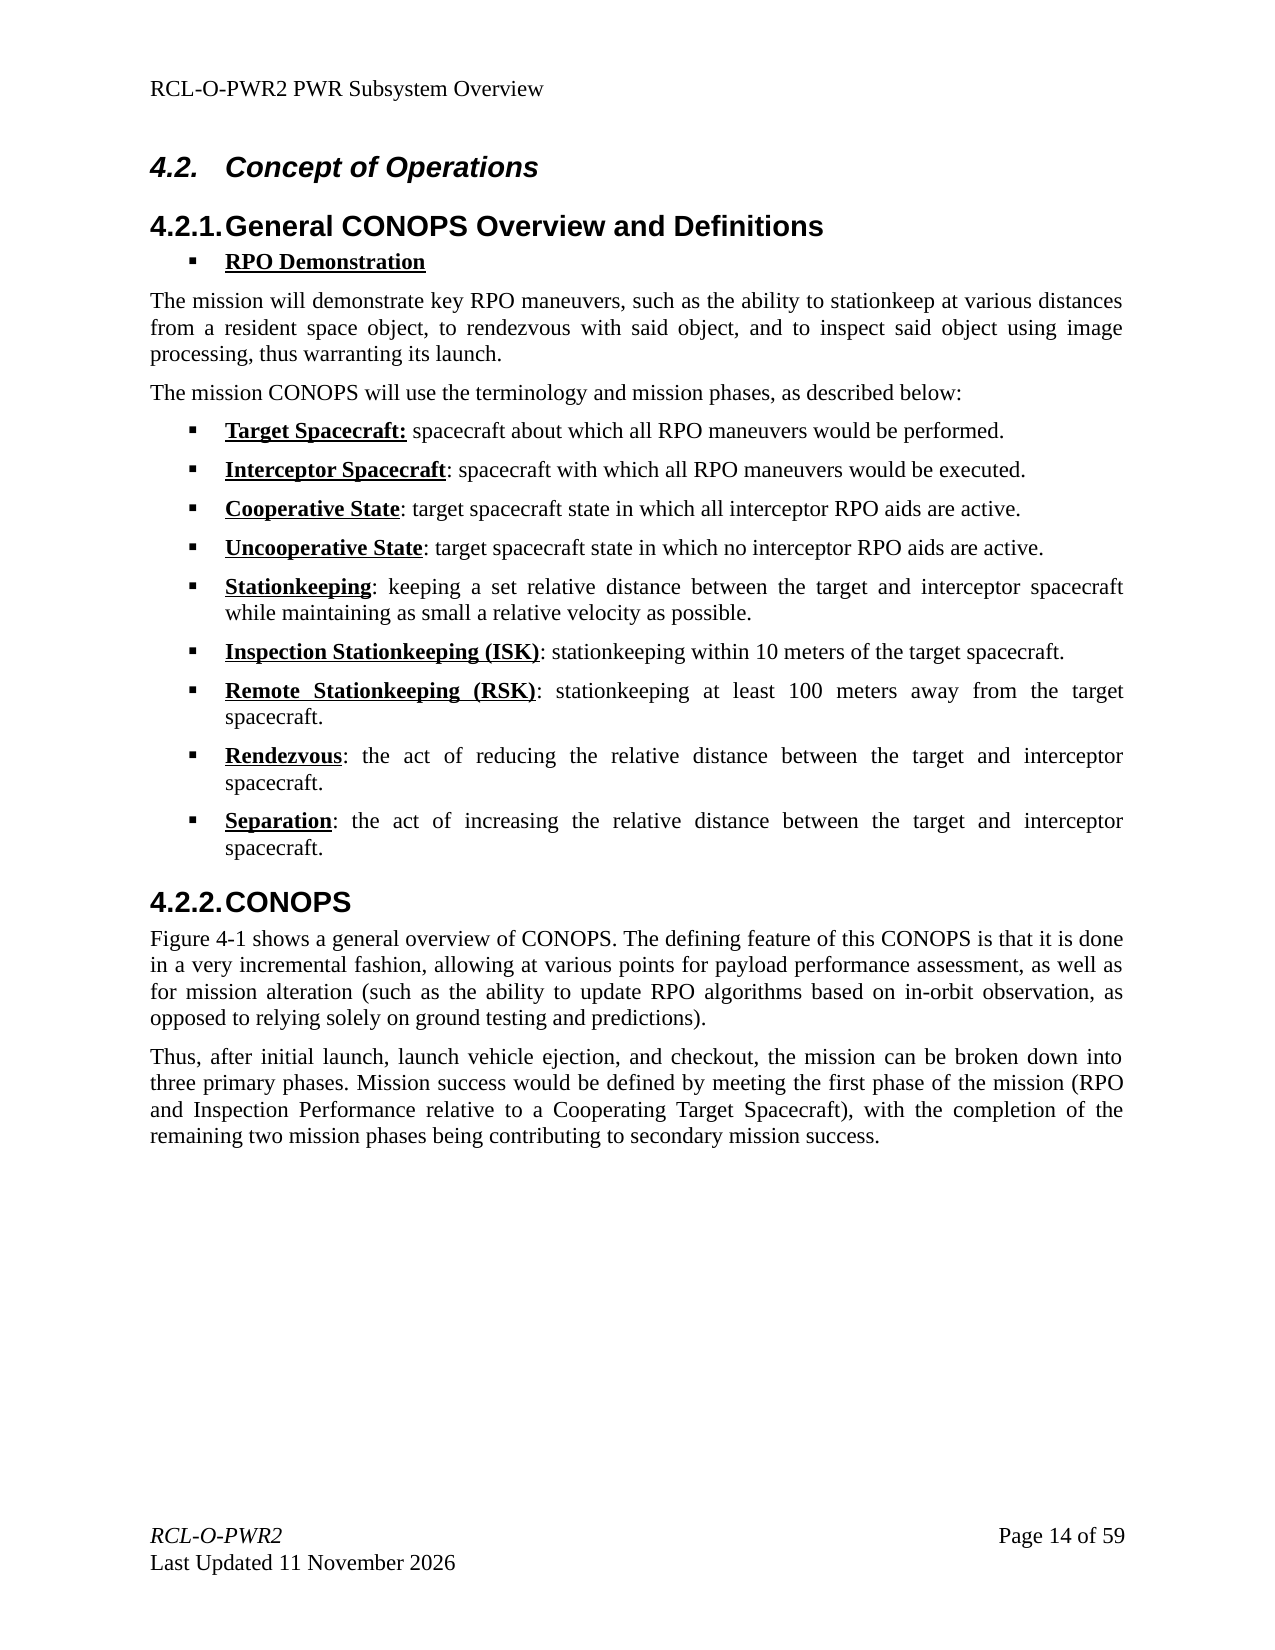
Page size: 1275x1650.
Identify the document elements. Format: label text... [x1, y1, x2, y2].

list Rendezvous: the act of reducing the relative distance between the target and interceptor spacecraft. [187, 742, 1125, 795]
list Target Spacecraft: spacecraft about which all RPO maneuvers would be performed. [187, 418, 1125, 444]
list Stationkeeping: keeping a set relative distance between the target and interceptor spacecraft while maintaining as small a relative velocity as possible. [187, 573, 1125, 626]
list Uncooperative State: target spacecraft state in which no interceptor RPO aids are active. [187, 534, 1125, 561]
list Interceptor Spacecraft: spacecraft with which all RPO maneuvers would be executed. [187, 456, 1125, 483]
list Cooperative State: target spacecraft state in which all interceptor RPO aids are active. [187, 495, 1125, 522]
text Figure 4-1 shows a general overview of CONOPS. The defining feature of this CONOPS is that it is done in a very incremental fashion, allowing at various points for payload performance assessment, as well as for mission alteration (such as the ability to update RPO algorithms based on in-orbit observation, as opposed to relying solely on ground testing and predictions). [150, 925, 1125, 1030]
text Thus, after initial launch, launch vehicle ejection, and checkout, the mission can be broken down into three primary phases. Mission success would be defined by meeting the first phase of the mission (RPO and Inspection Performance relative to a Cooperating Target Spacecraft), with the completion of the remaining two mission phases being contributing to secondary mission success. [150, 1043, 1125, 1148]
subtitle General CONOPS Overview and Definitions [150, 208, 1125, 242]
text The mission will demonstrate key RPO maneuvers, such as the ability to stationkeep at various distances from a resident space object, to rendezvous with said object, and to inspect said object using image processing, thus warranting its launch. [150, 287, 1125, 366]
list Separation: the act of increasing the relative distance between the target and interceptor spacecraft. [187, 807, 1125, 860]
list Remote Stationkeeping (RSK): stationkeeping at least 100 meters away from the target spacecraft. [187, 677, 1125, 730]
list Inspection Stationkeeping (ISK): stationkeeping within 10 meters of the target spacecraft. [187, 638, 1125, 664]
subtitle CONOPS [150, 885, 1125, 919]
subtitle Concept of Operations [150, 150, 1125, 183]
list RPO Demonstration [187, 248, 1125, 275]
text The mission CONOPS will use the terminology and mission phases, as described below: [150, 379, 1125, 405]
